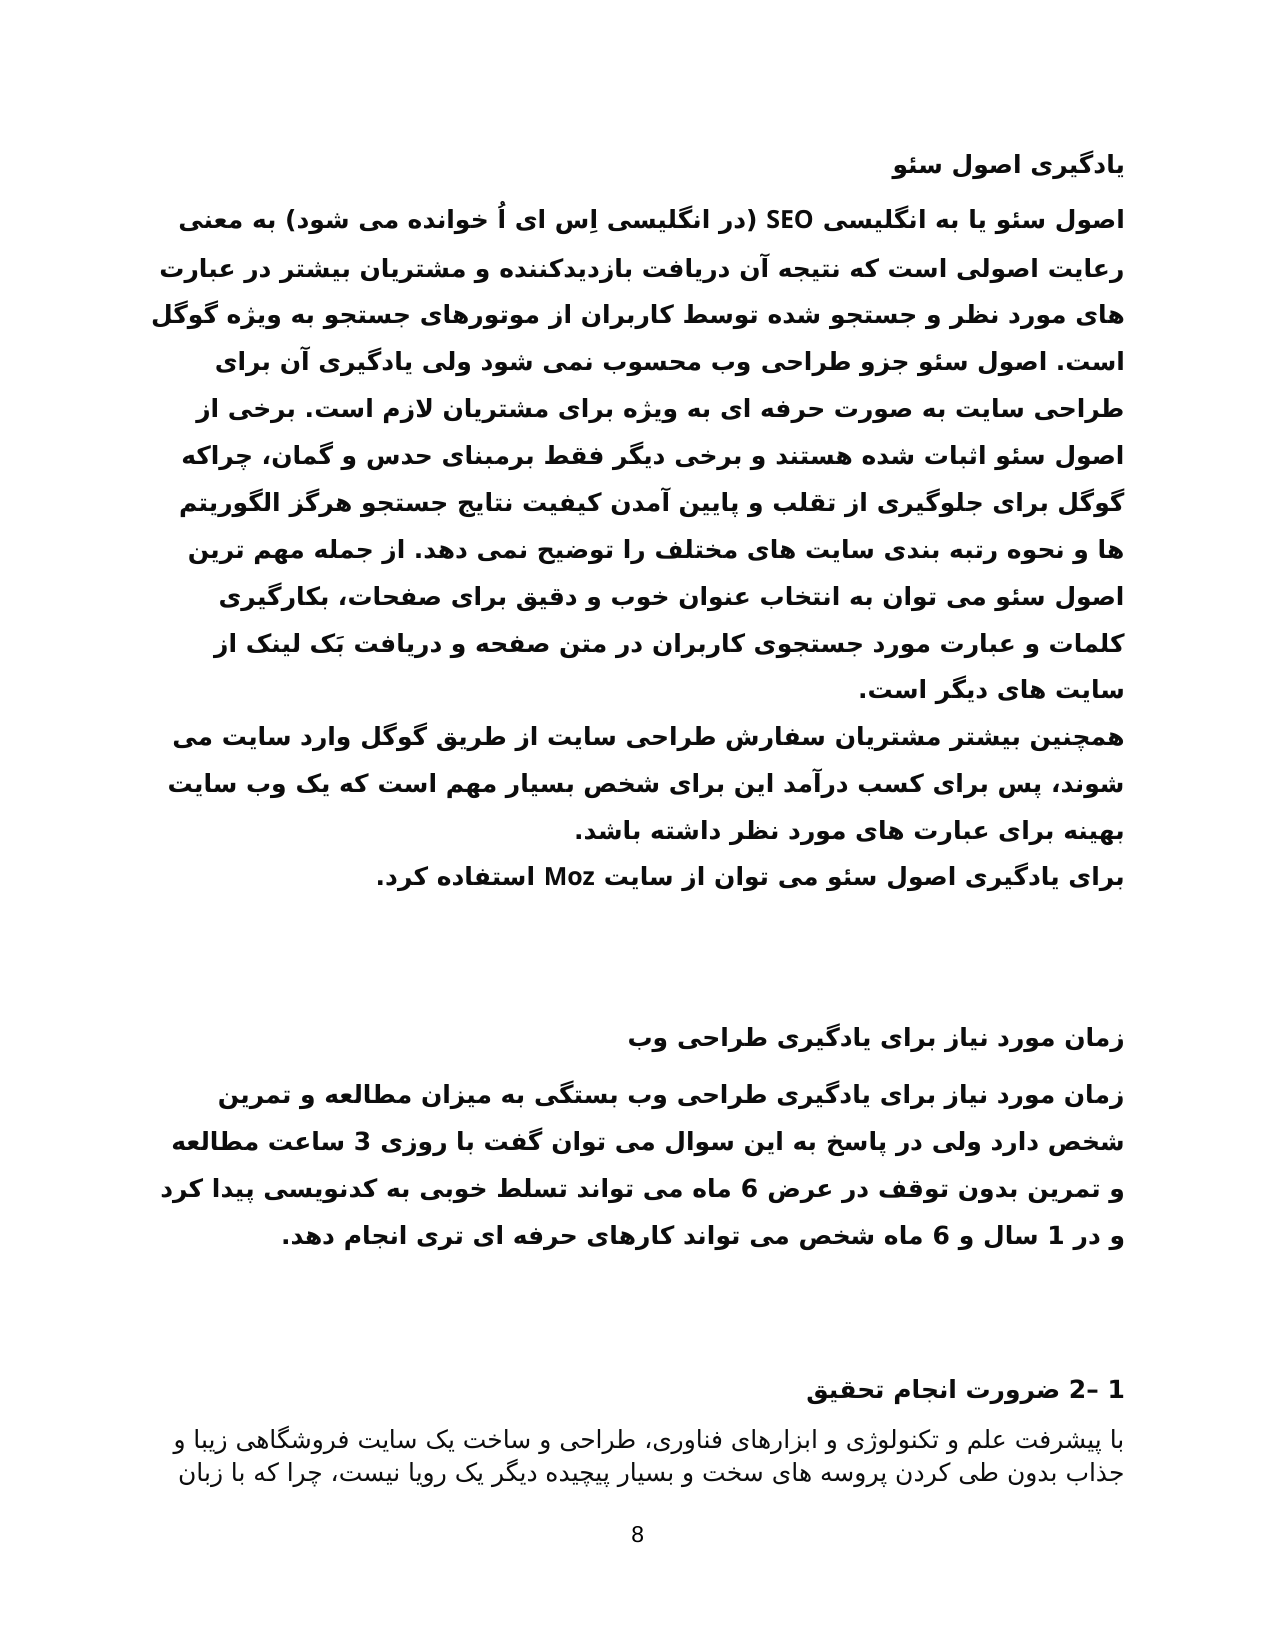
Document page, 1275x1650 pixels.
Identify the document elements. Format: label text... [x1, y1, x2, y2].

text زمان مورد نیاز برای یادگیری طراحی وب بستگی به میزان مطالعه و تمرین شخص دارد ولی در پاسخ به این سوال می توان گفت با روزی 3 ساعت مطالعه و تمرین بدون توقف در عرض 6 ماه می تواند تسلط خوبی به کدنویسی پیدا کرد و در 1 سال و 6 ماه شخص می تواند کارهای حرفه ای تری انجام دهد. [150, 1063, 1125, 1250]
subtitle یادگیری اصول سئو [150, 150, 1125, 179]
text اصول سئو یا به انگلیسی SEO (در انگلیسی اِس ای اُ خوانده می شود) به معنی رعایت اصولی است که نتیجه آن دریافت بازدیدکننده و مشتریان بیشتر در عبارت های مورد نظر و جستجو شده توسط کاربران از موتورهای جستجو به ویژه گوگل است. اصول سئو جزو طراحی وب محسوب نمی شود ولی یادگیری آن برای طراحی سایت به صورت حرفه ای به ویژه برای مشتریان لازم است. برخی از اصول سئو اثبات شده هستند و برخی دیگر فقط برمبنای حدس و گمان، چراکه گوگل برای جلوگیری از تقلب و پایین آمدن کیفیت نتایج جستجو هرگز الگوریتم ها و نحوه رتبه بندی سایت های مختلف را توضیح نمی دهد. از جمله مهم ترین اصول سئو می توان به انتخاب عنوان خوب و دقیق برای صفحات، بکارگیری کلمات و عبارت مورد جستجوی کاربران در متن صفحه و دریافت بَک لینک از سایت های دیگر است. همچنین بیشتر مشتریان سفارش طراحی سایت از طریق گوگل وارد سایت می شوند، پس برای کسب درآمد این برای شخص بسیار مهم است که یک وب سایت بهینه برای عبارت های مورد نظر داشته باشد. برای یادگیری اصول سئو می توان از سایت Moz استفاده کرد. [150, 189, 1125, 892]
subtitle 1 –2 ضرورت انجام تحقيق [150, 1375, 1125, 1404]
subtitle زمان مورد نیاز برای یادگیری طراحی وب [150, 1023, 1125, 1053]
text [150, 1425, 1125, 1488]
